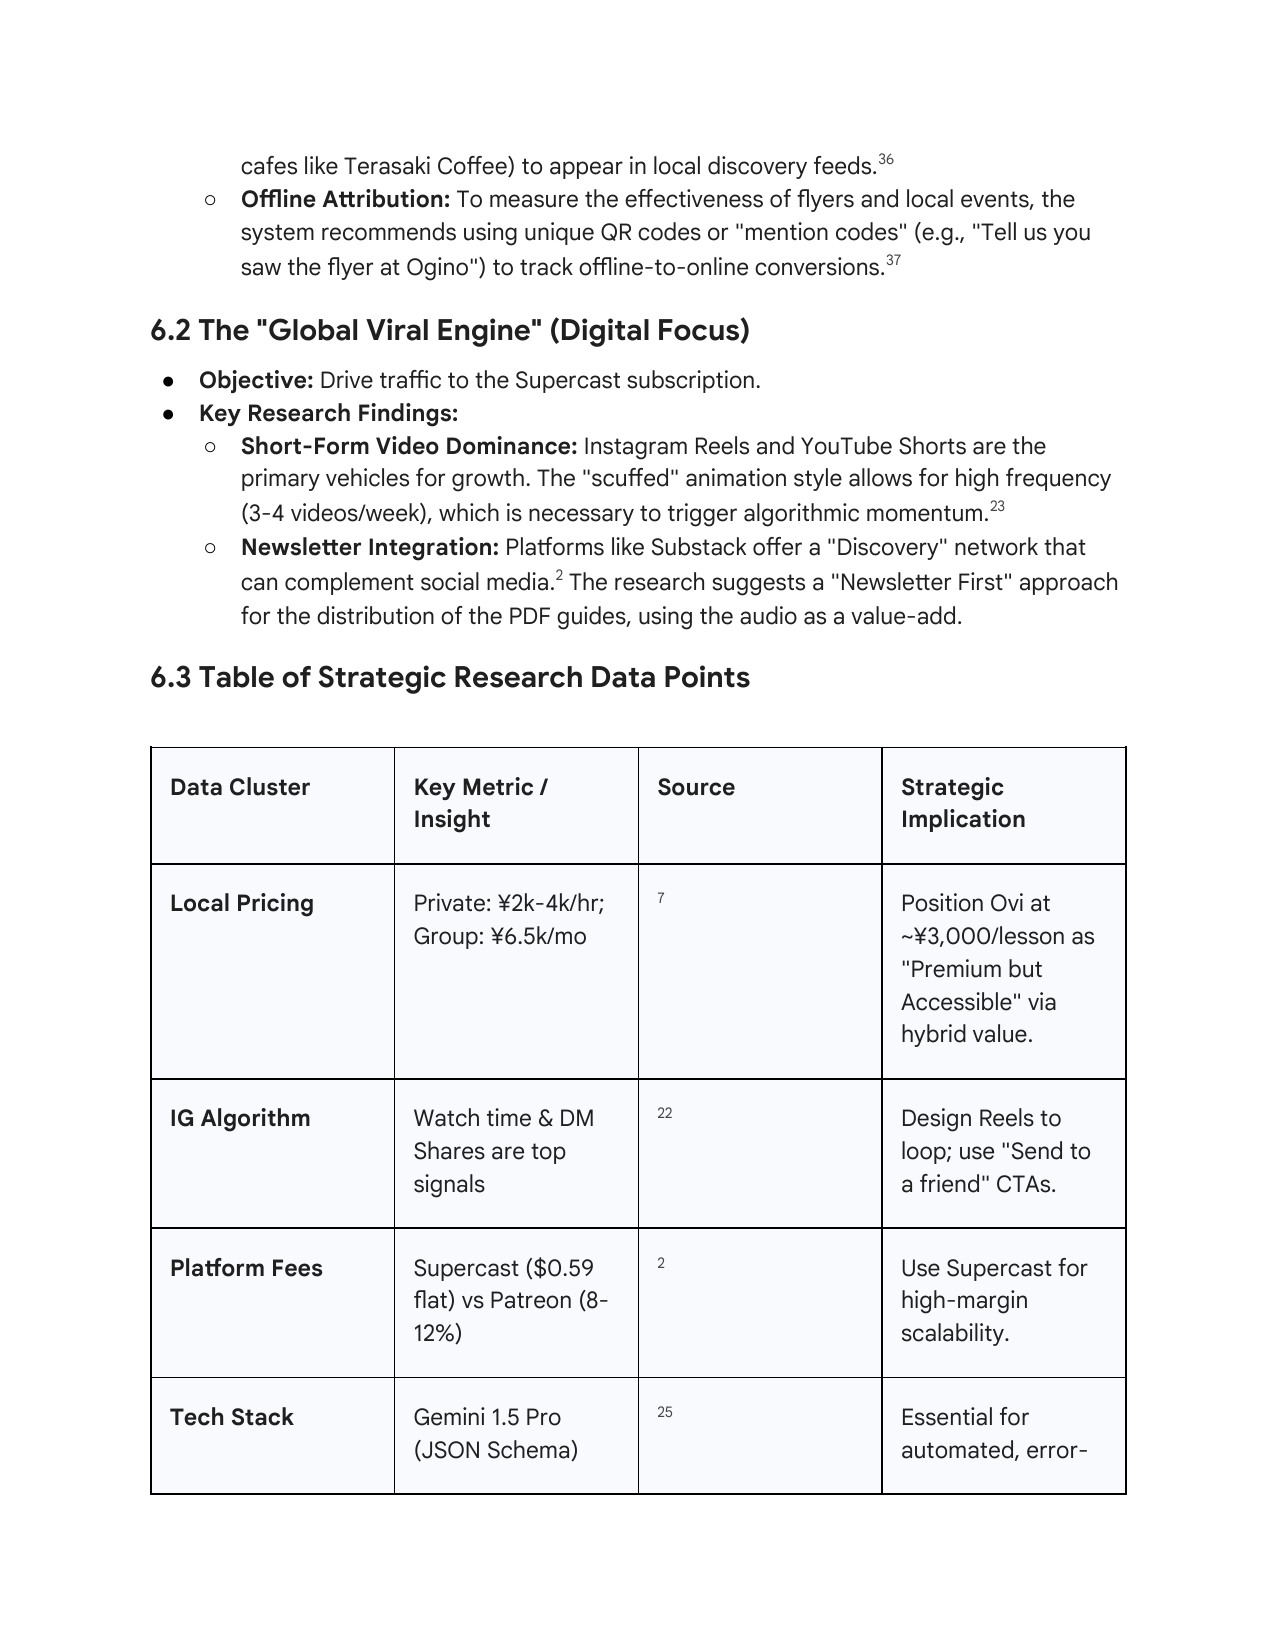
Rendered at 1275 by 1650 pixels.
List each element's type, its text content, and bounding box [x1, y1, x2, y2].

subtitle 6.3 Table of Strategic Research Data Points [150, 659, 1125, 696]
list Offline Attribution: To measure the effectiveness of flyers and local events, the system recommends using unique QR codes or "mention codes" (e.g., "Tell us you saw the flyer at Ogino") to track offline-to-online conversions.37 [203, 186, 1125, 283]
table_cell Supercast ($0.59 flat) vs Patreon (8-12%) [395, 1229, 638, 1377]
table_cell Position Ovi at ~¥3,000/lesson as "Premium but Accessible" via hybrid value. [883, 865, 1125, 1078]
list Key Research Findings: [161, 399, 1125, 428]
table_cell 7 [639, 865, 881, 1078]
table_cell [883, 1378, 1125, 1493]
table_cell Tech Stack [152, 1378, 394, 1493]
table_header Source [639, 748, 881, 863]
table_cell 25 [639, 1378, 881, 1493]
list Objective: Drive traffic to the Supercast subscription. [161, 366, 1125, 395]
table_cell Platform Fees [152, 1229, 394, 1377]
table_header Data Cluster [152, 748, 394, 863]
list Newsletter Integration: Platforms like Substack offer a "Discovery" network that can complement social media.2 The research suggests a "Newsletter First" approach for the distribution of the PDF guides, using the audio as a value-add. [203, 533, 1125, 631]
table_cell Design Reels to loop; use "Send to a friend" CTAs. [883, 1080, 1125, 1227]
table_cell 22 [639, 1080, 881, 1227]
table_cell Local Pricing [152, 865, 394, 1078]
table_cell IG Algorithm [152, 1080, 394, 1227]
list Short-Form Video Dominance: Instagram Reels and YouTube Shorts are the primary vehicles for growth. The "scuffed" animation style allows for high frequency (3-4 videos/week), which is necessary to trigger algorithmic momentum.23 [203, 432, 1125, 529]
table_cell Watch time & DM Shares are top signals [395, 1080, 638, 1227]
subtitle 6.2 The "Global Viral Engine" (Digital Focus) [150, 312, 1125, 349]
table_cell Use Supercast for high-margin scalability. [883, 1229, 1125, 1377]
table_cell 2 [639, 1229, 881, 1377]
table_header Key Metric / Insight [395, 748, 638, 863]
table_cell Private: ¥2k-4k/hr; Group: ¥6.5k/mo [395, 865, 638, 1078]
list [203, 150, 1125, 181]
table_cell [395, 1378, 638, 1493]
table_header Strategic Implication [883, 748, 1125, 863]
